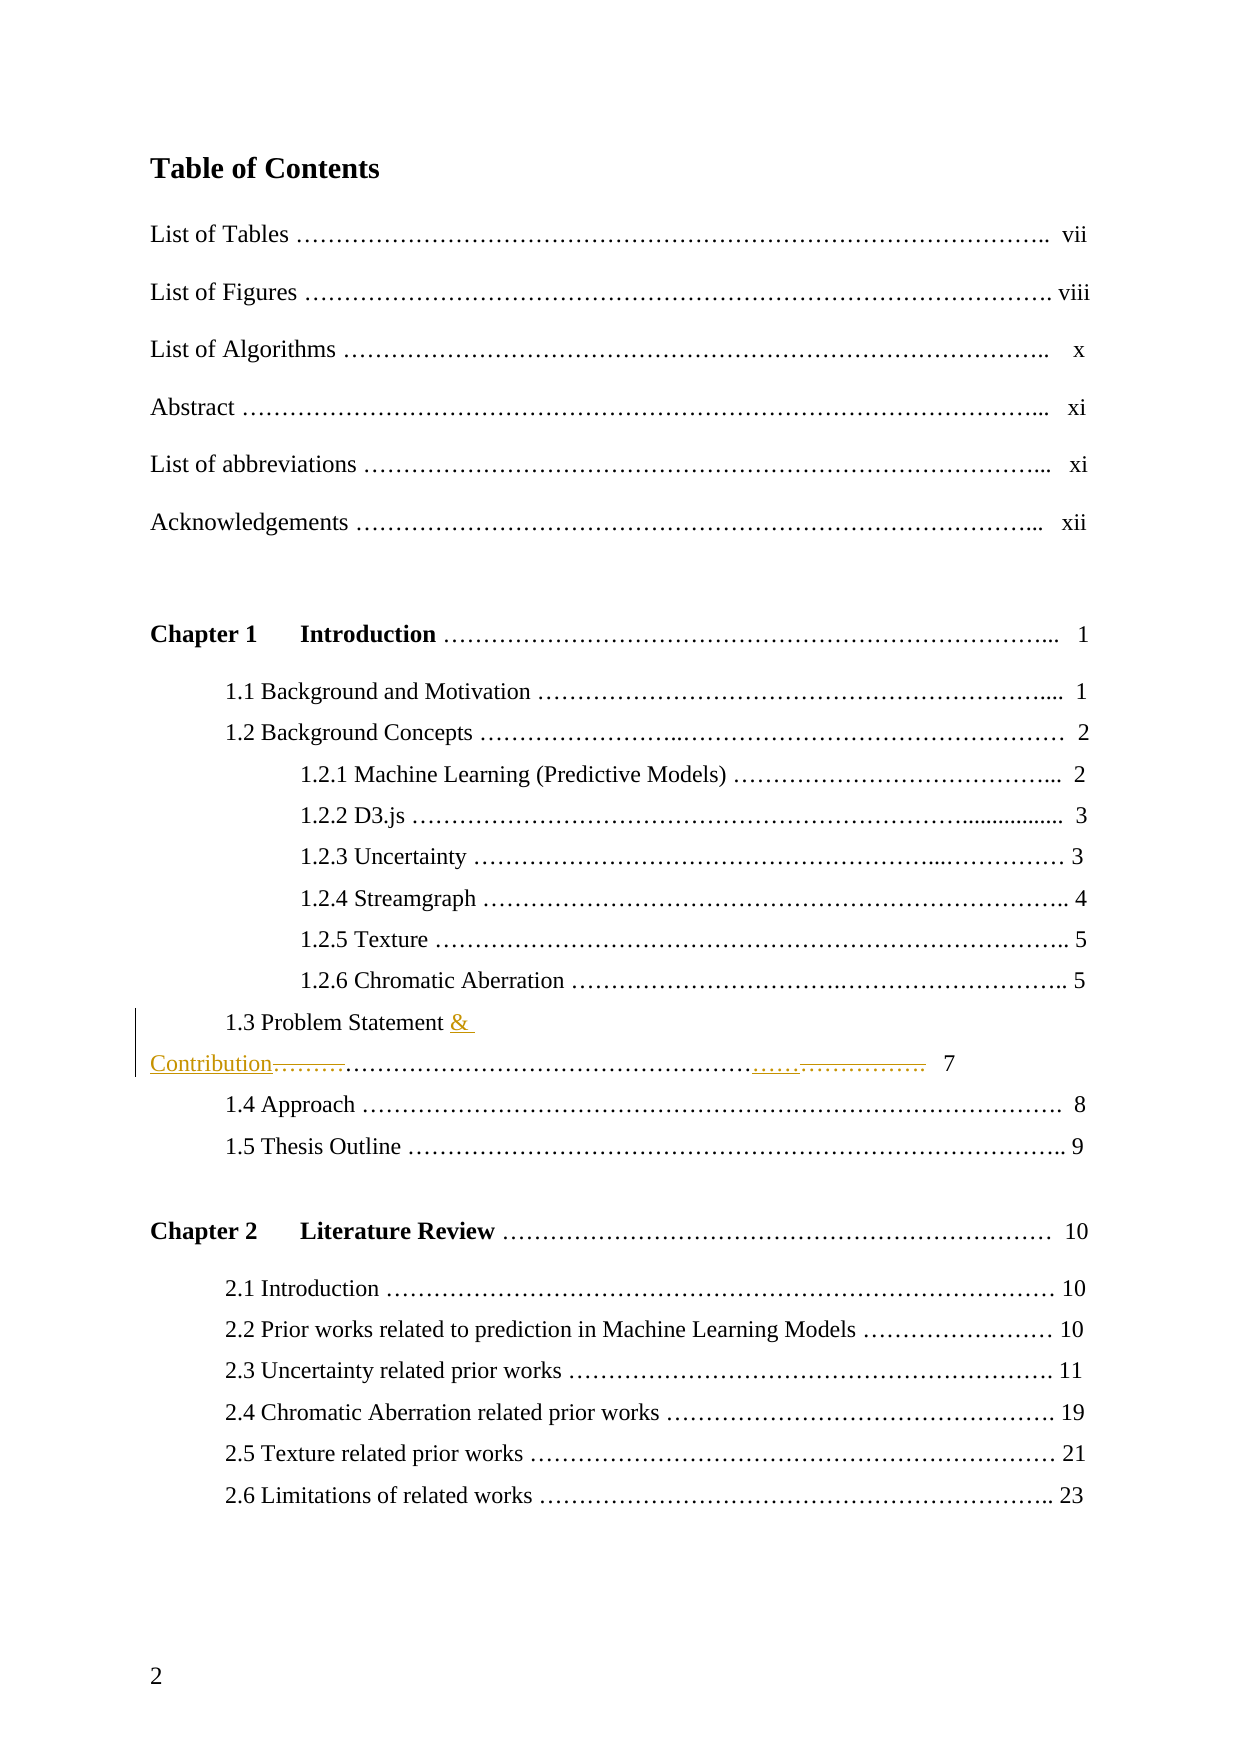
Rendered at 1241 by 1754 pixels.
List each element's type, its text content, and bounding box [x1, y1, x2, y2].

text Chapter 1 Introduction …………………………………………………………………... 1 [150, 619, 1090, 648]
text List of Algorithms …………………………………………………………………………….. x [150, 334, 1090, 363]
text Table of Contents [150, 150, 1090, 185]
text 2.4 Chromatic Aberration related prior works …………………………………………. 19 [225, 1398, 1090, 1426]
text 1.2.2 D3.js ……………………………………………………………................. 3 [300, 801, 1090, 829]
text 1.3 Problem Statement …………………………………………… 7 [150, 1008, 1090, 1077]
text 1.2.5 Texture …………………………………………………………………….. 5 [225, 925, 1090, 953]
text 1.4 Approach ……………………………………………………………………………. 8 [150, 1091, 1090, 1118]
text 1.2.4 Streamgraph ……………………………………………………………….. 4 [225, 884, 1090, 911]
text 1.5 Thesis Outline ……………………………………………………………………….. 9 [150, 1132, 1090, 1159]
text 1.2.3 Uncertainty …………………………………………………...…………… 3 [225, 842, 1090, 870]
text 2.1 Introduction ………………………………………………………………………… 10 [225, 1274, 1090, 1301]
text 2.6 Limitations of related works ……………………………………………………….. 23 [225, 1481, 1090, 1508]
text 2.2 Prior works related to prediction in Machine Learning Models …………………… 10 [225, 1315, 1090, 1343]
text List of Figures …………………………………………………………………………………. viii [150, 277, 1090, 306]
text 1.2.1 Machine Learning (Predictive Models) …………………………………... 2 [300, 760, 1090, 787]
text Abstract ………………………………………………………………………………………... xi [150, 392, 1090, 421]
text 2.3 Uncertainty related prior works ……………………………………………………. 11 [225, 1357, 1090, 1384]
text 1.1 Background and Motivation ……………………………………………………….... 1 [225, 677, 1090, 704]
text Chapter 2 Literature Review …………………………………………………………… 10 [150, 1216, 1090, 1245]
text 1.2.6 Chromatic Aberration …………………………….……………………….. 5 [225, 966, 1090, 994]
text 1.2 Background Concepts ……………………..………………………………………… 2 [225, 718, 1090, 746]
text List of abbreviations …………………………………………………………………………... xi [150, 449, 1090, 478]
text 2.5 Texture related prior works ………………………………………………………… 21 [225, 1439, 1090, 1467]
text List of Tables ………………………………………………………………………………….. vii [150, 219, 1090, 248]
text Acknowledgements …………………………………………………………………………... xii [150, 507, 1090, 536]
